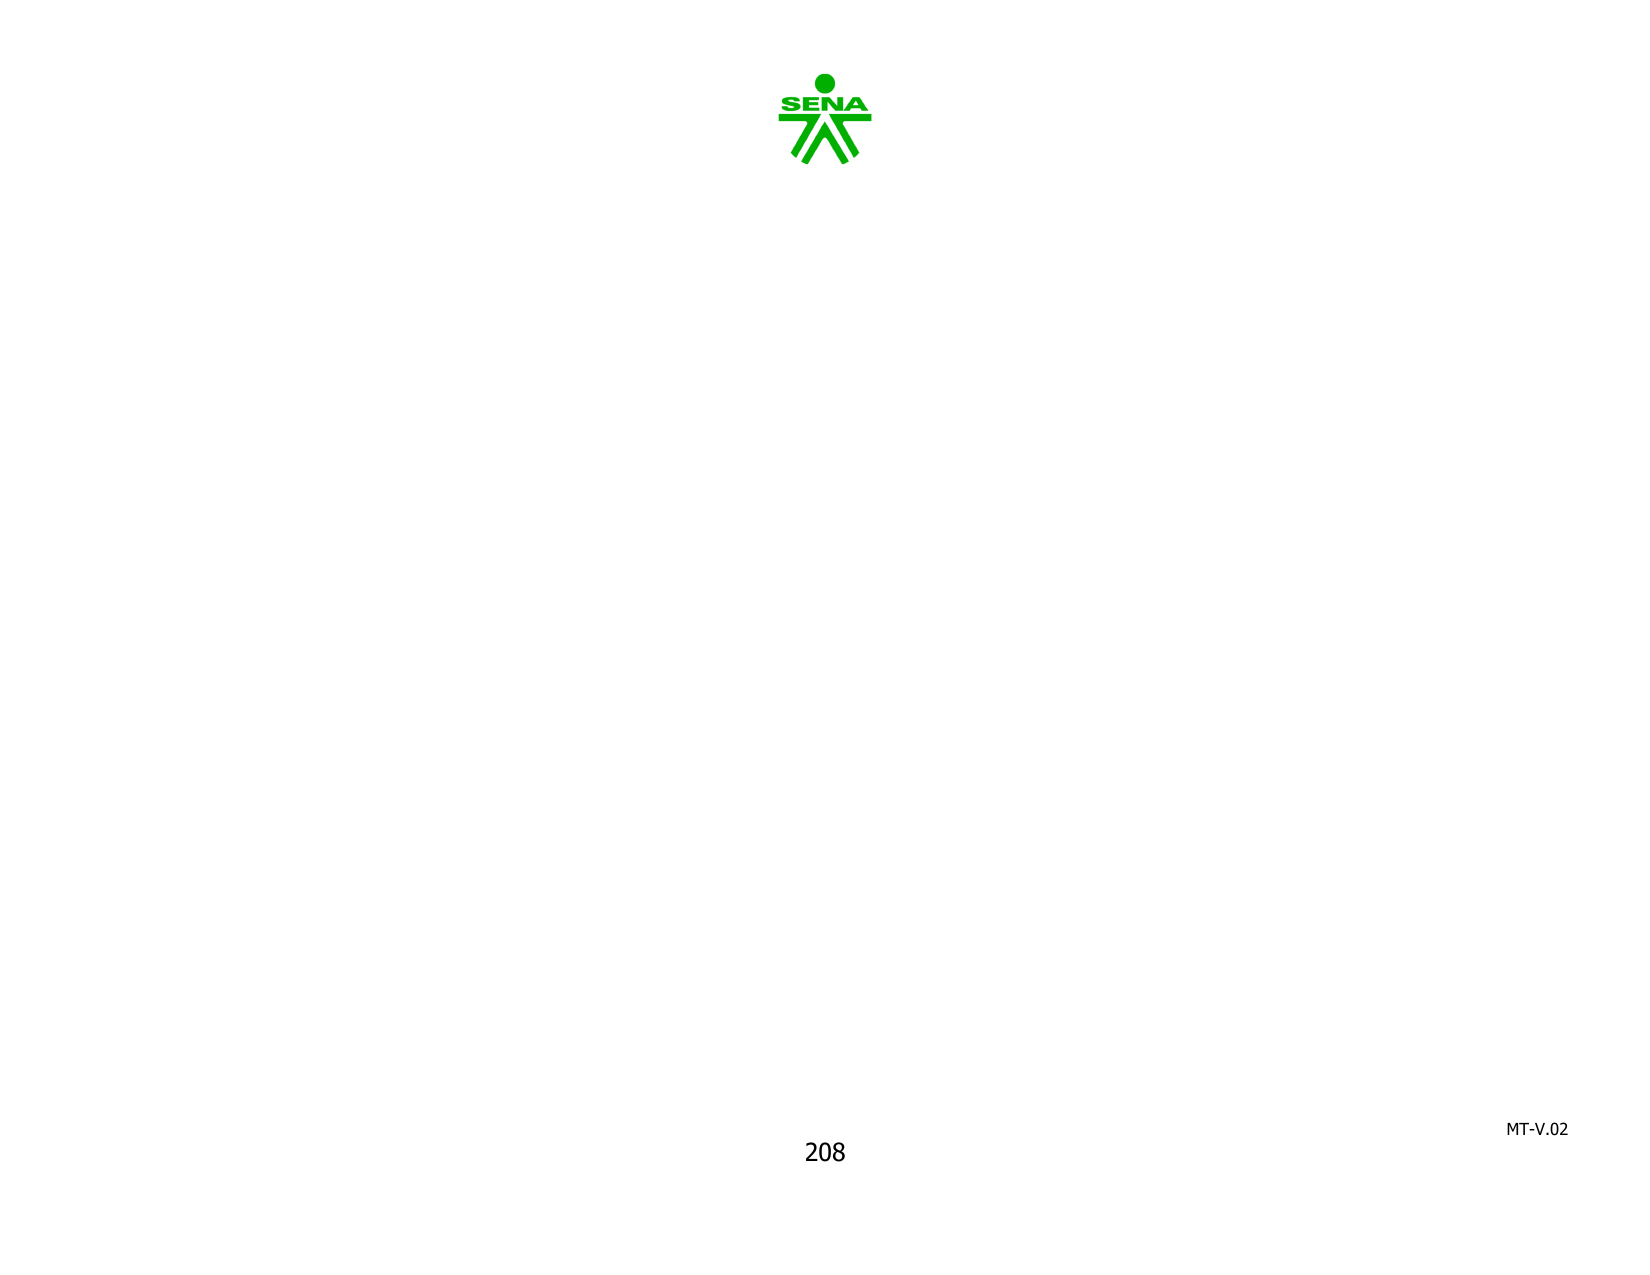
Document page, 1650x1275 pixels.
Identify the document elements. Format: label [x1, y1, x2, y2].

picture [778, 73, 872, 165]
